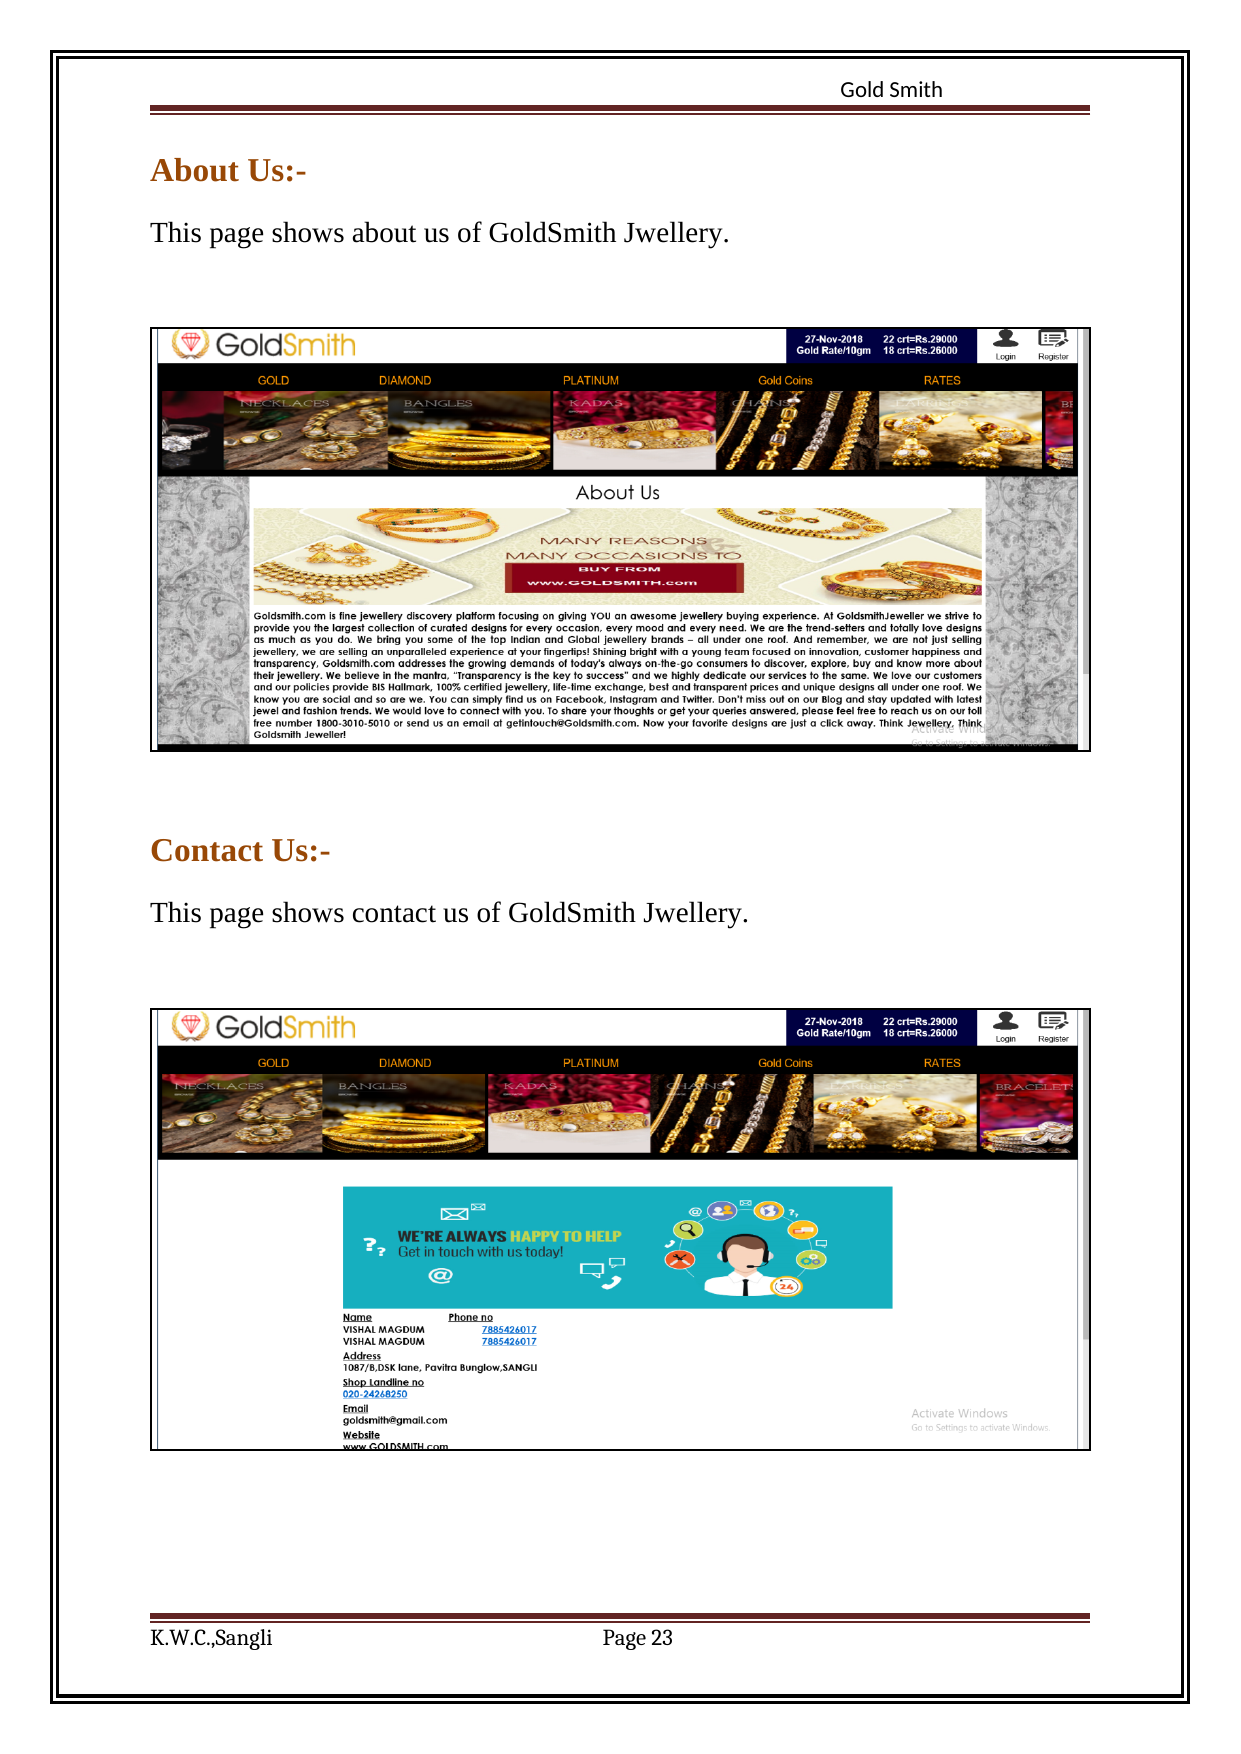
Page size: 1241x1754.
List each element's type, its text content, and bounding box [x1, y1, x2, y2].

picture [152, 1010, 1089, 1449]
text This page shows about us of GoldSmith Jwellery. [150, 215, 1090, 248]
picture [152, 329, 1089, 750]
text This page shows contact us of GoldSmith Jwellery. [150, 895, 1090, 929]
text About Us:- [150, 150, 1090, 188]
text Contact Us:- [150, 830, 1090, 869]
